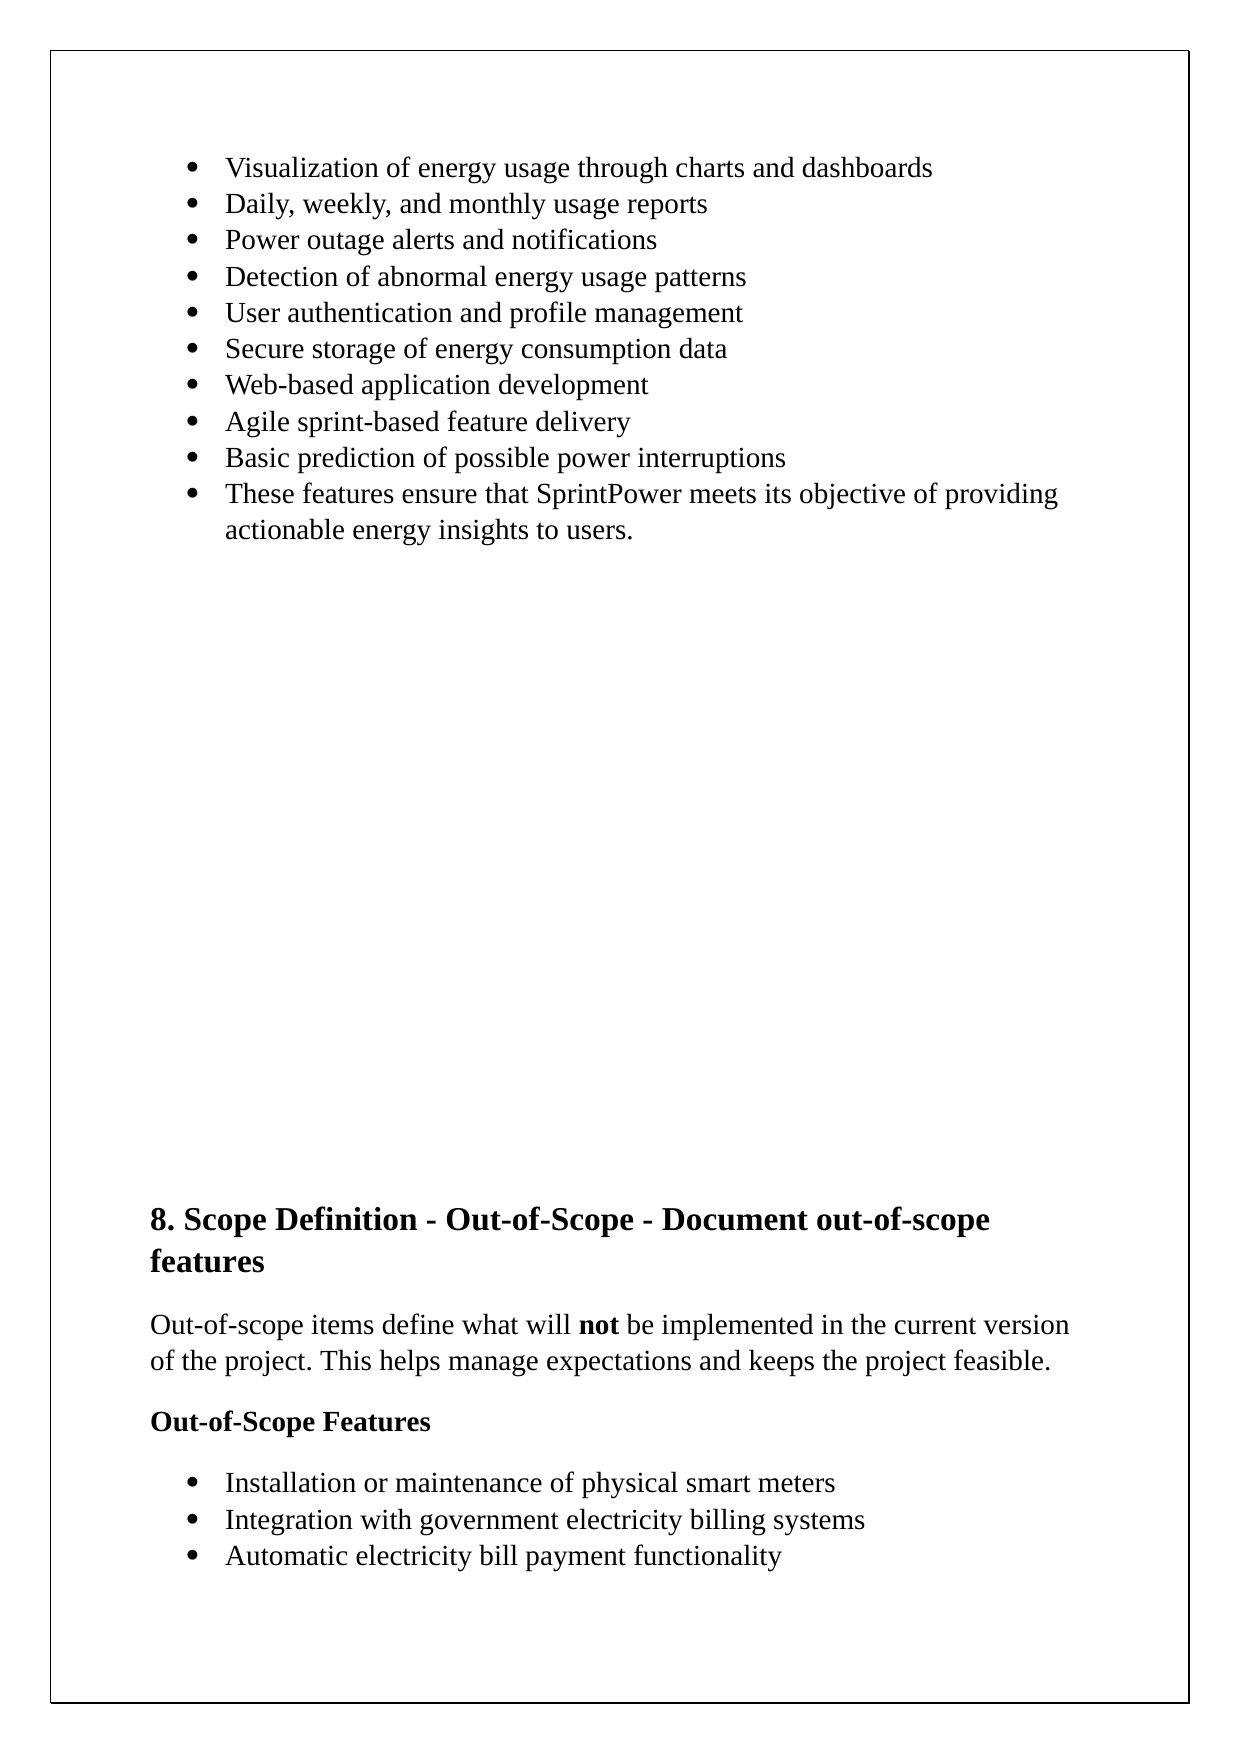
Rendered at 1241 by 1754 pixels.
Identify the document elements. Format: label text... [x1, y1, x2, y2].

list Power outage alerts and notifications [187, 222, 1089, 256]
list These features ensure that SprintPower meets its objective of providing actionable energy insights to users. [187, 476, 1089, 546]
text 8. Scope Definition - Out-of-Scope - Document out-of-scope features [150, 1199, 1089, 1279]
list Installation or maintenance of physical smart meters [187, 1466, 1089, 1499]
list Daily, weekly, and monthly usage reports [187, 186, 1089, 220]
list Visualization of energy usage through charts and dashboards [187, 150, 1089, 184]
list Agile sprint-based feature delivery [187, 404, 1089, 437]
text Out-of-scope items define what will not be implemented in the current version of the project. This helps manage expectations and keeps the project feasible. [150, 1307, 1089, 1377]
list Automatic electricity bill payment functionality [187, 1538, 1089, 1572]
list Basic prediction of possible power interruptions [187, 440, 1089, 474]
list Detection of abnormal energy usage patterns [187, 259, 1089, 292]
list Secure storage of energy consumption data [187, 331, 1089, 365]
text Out-of-Scope Features [150, 1404, 1089, 1438]
list Web-based application development [187, 367, 1089, 401]
list Integration with government electricity billing systems [187, 1502, 1089, 1536]
list User authentication and profile management [187, 295, 1089, 329]
